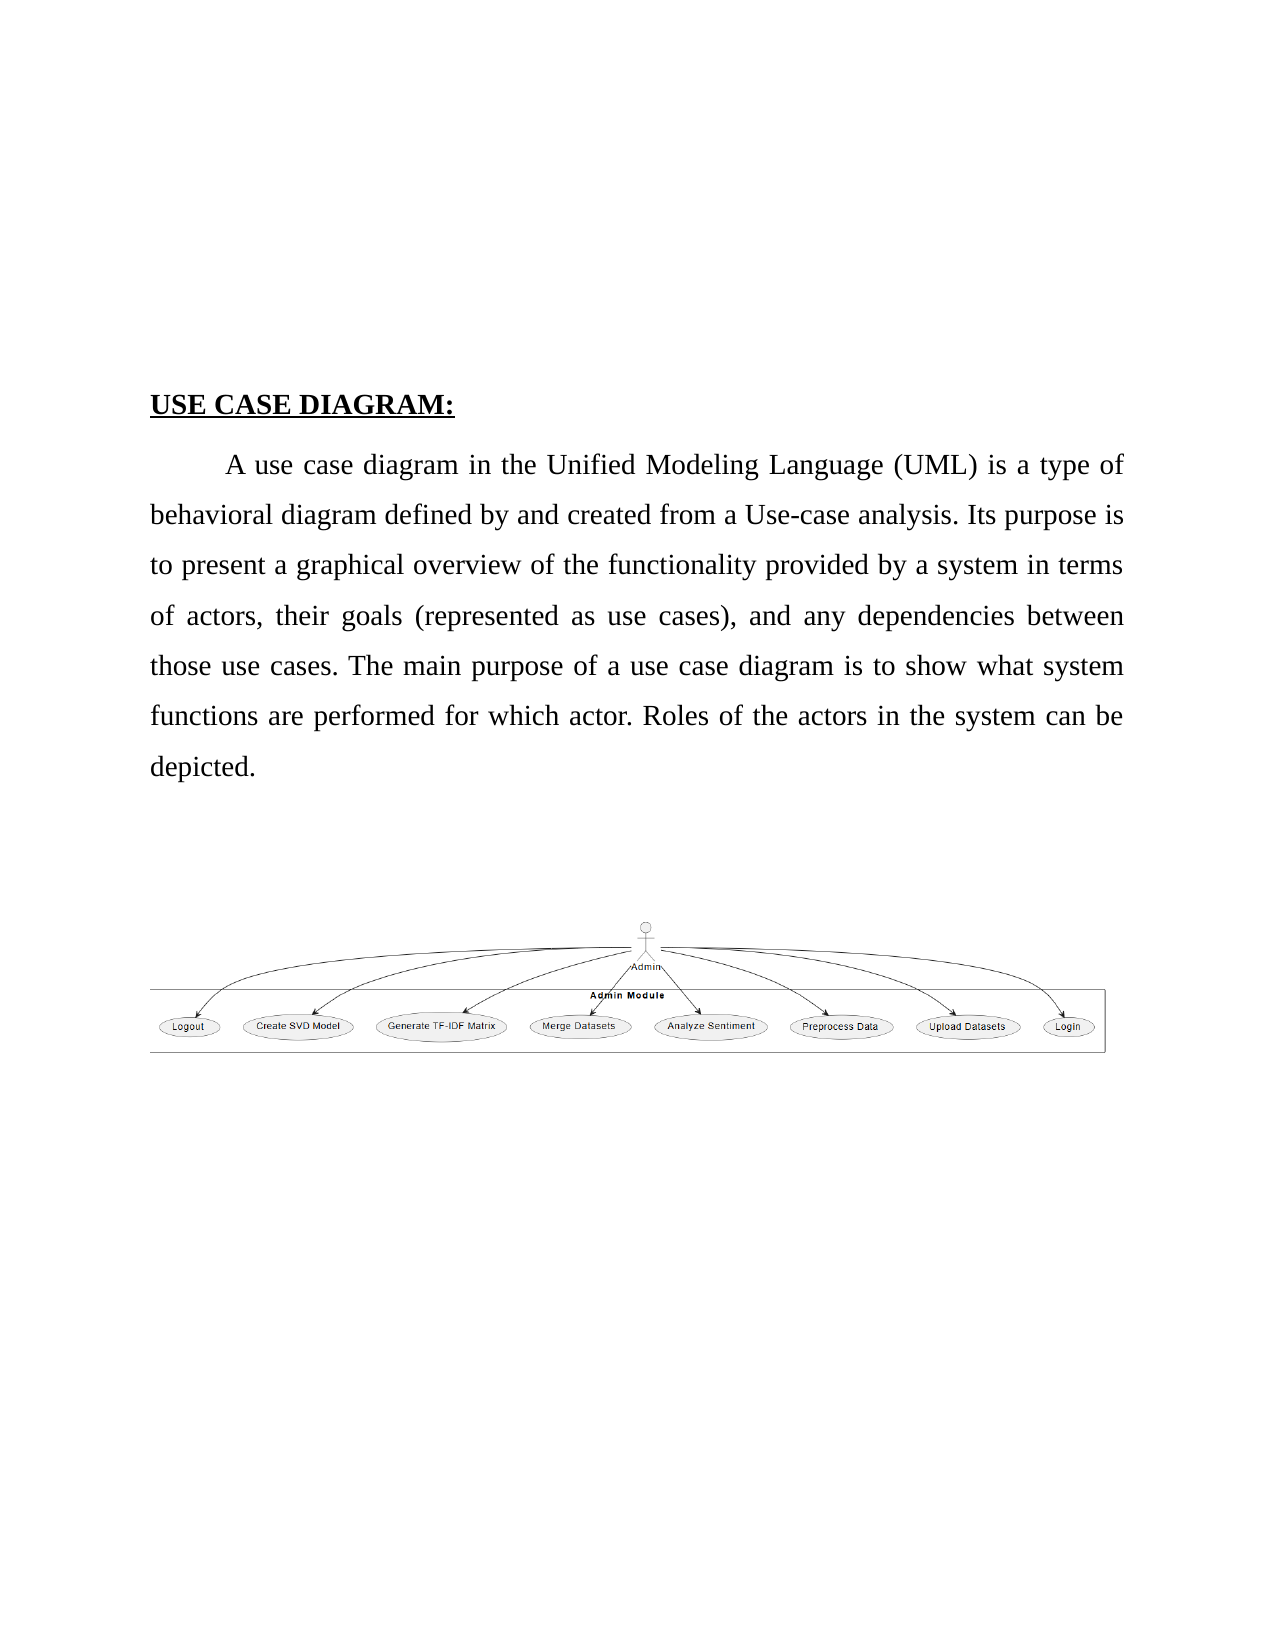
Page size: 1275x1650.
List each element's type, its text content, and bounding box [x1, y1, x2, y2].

text USE CASE DIAGRAM: [150, 387, 1125, 421]
picture [150, 922, 1125, 1068]
text A use case diagram in the Unified Modeling Language (UML) is a type of behavioral diagram defined by and created from a Use-case analysis. Its purpose is to present a graphical overview of the functionality provided by a system in terms of actors, their goals (represented as use cases), and any dependencies between those use cases. The main purpose of a use case diagram is to show what system functions are performed for which actor. Roles of the actors in the system can be depicted. [150, 447, 1125, 782]
